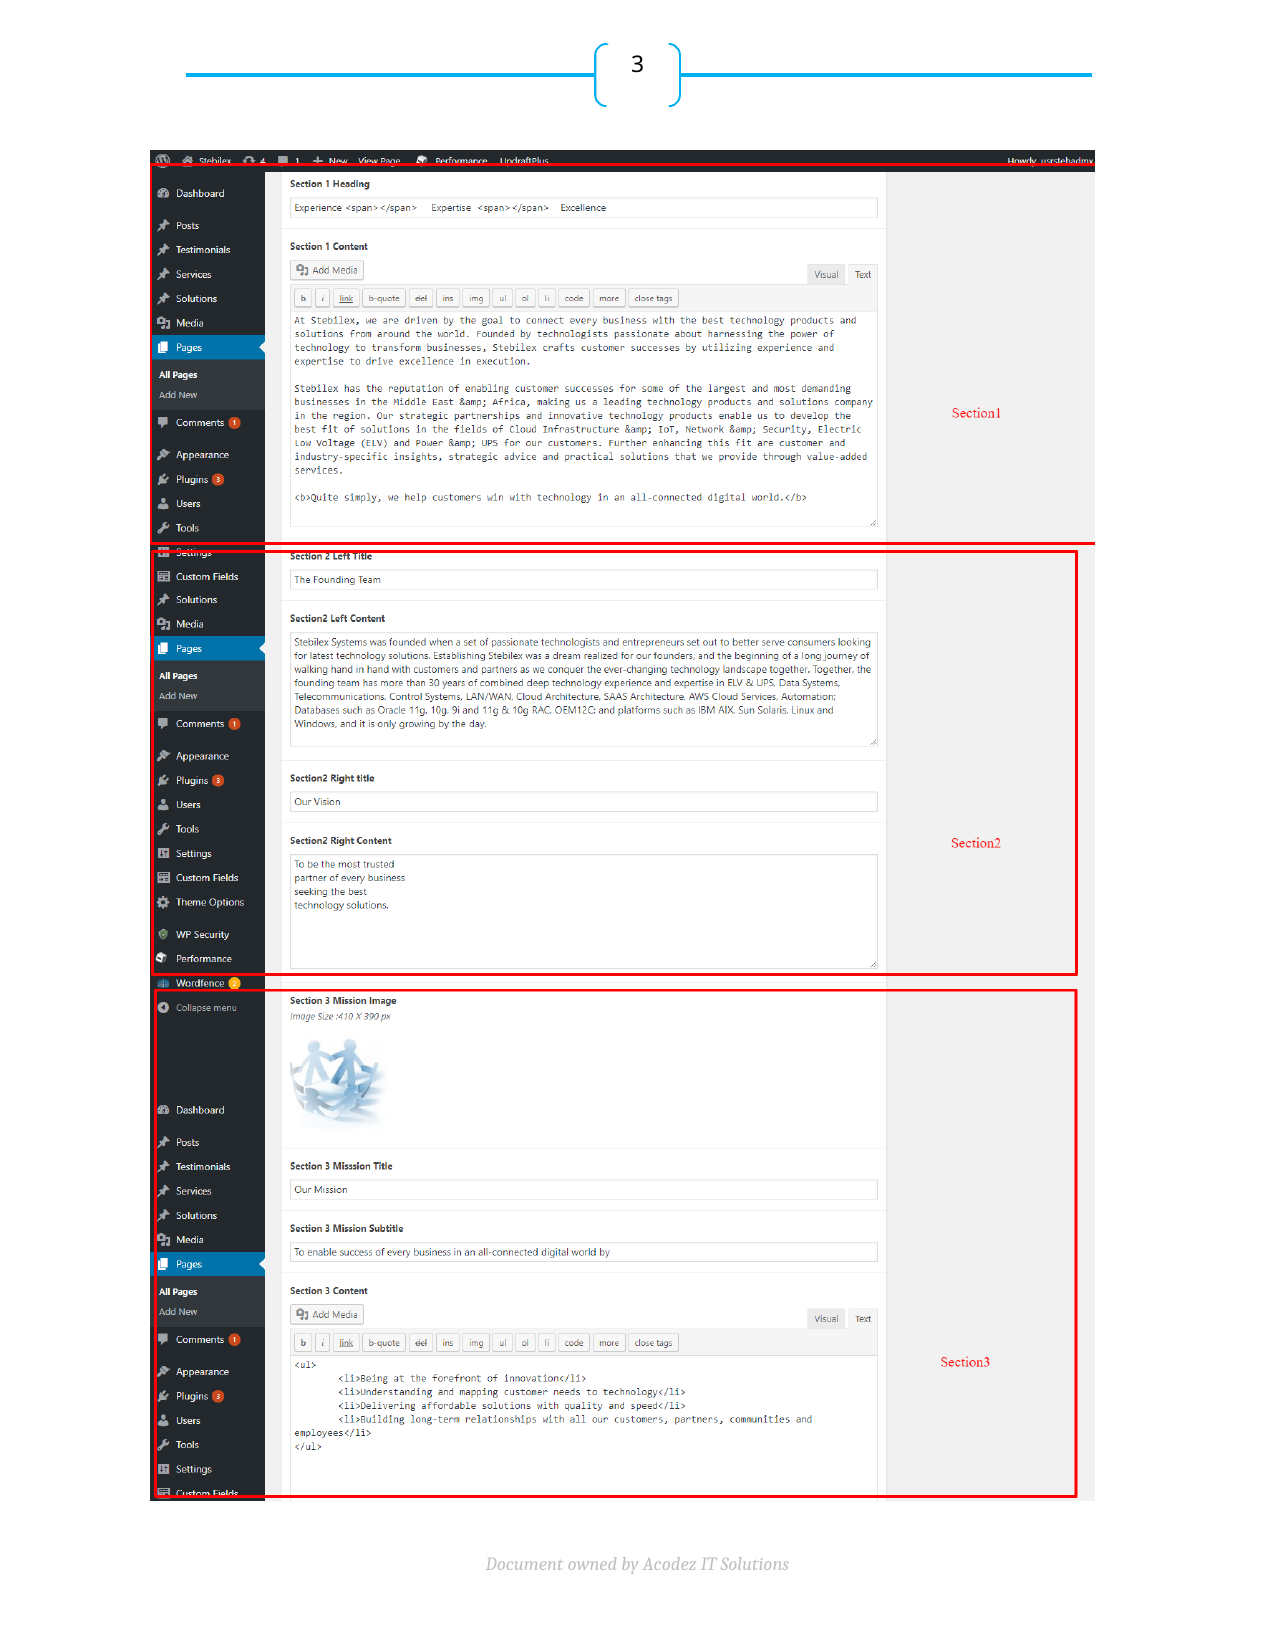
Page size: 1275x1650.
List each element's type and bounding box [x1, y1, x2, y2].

picture [150, 150, 1095, 1501]
